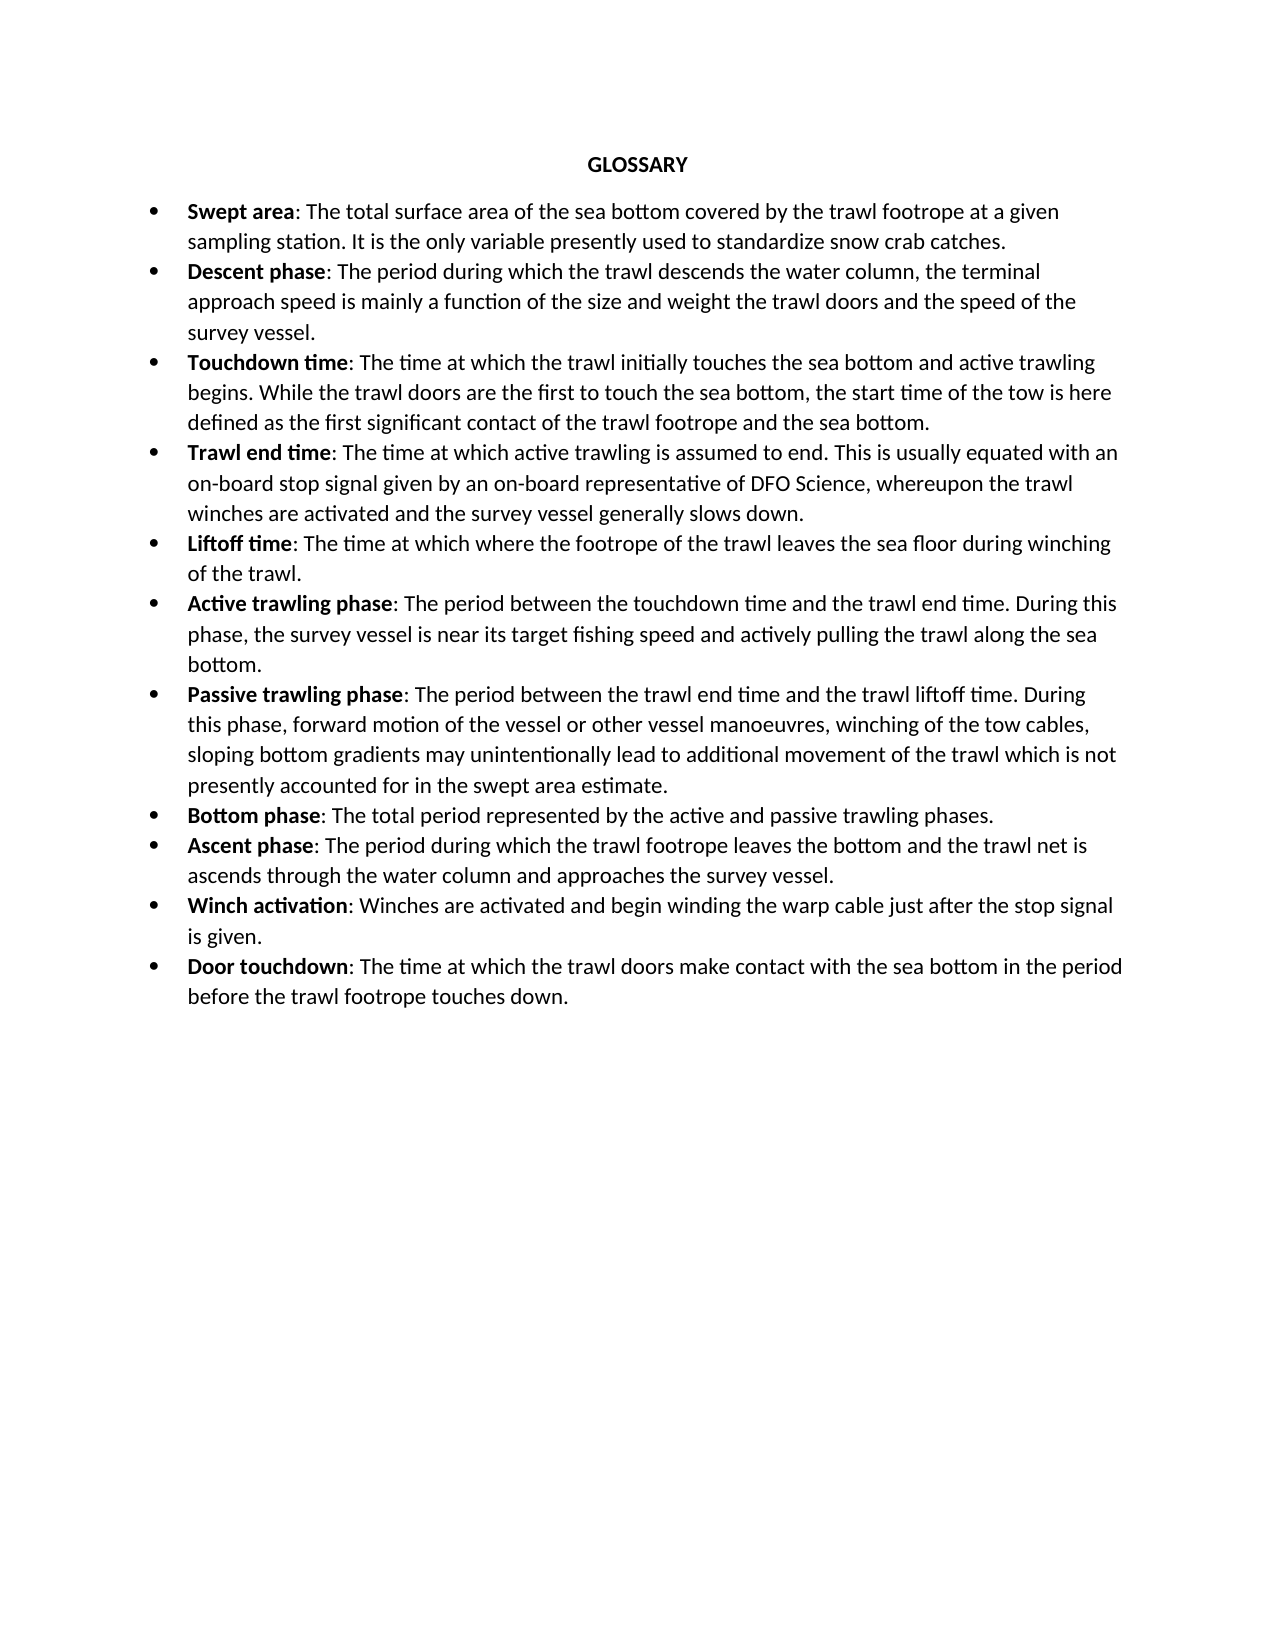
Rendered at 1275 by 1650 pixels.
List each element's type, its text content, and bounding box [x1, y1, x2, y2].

list Bottom phase: The total period represented by the active and passive trawling phases. [150, 801, 1125, 829]
list Swept area: The total surface area of the sea bottom covered by the trawl footrope at a given sampling station. It is the only variable presently used to standardize snow crab catches. [150, 197, 1125, 255]
list Door touchdown: The time at which the trawl doors make contact with the sea bottom in the period before the trawl footrope touches down. [150, 952, 1125, 1010]
list Descent phase: The period during which the trawl descends the water column, the terminal approach speed is mainly a function of the size and weight the trawl doors and the speed of the survey vessel. [150, 257, 1125, 346]
list Trawl end time: The time at which active trawling is assumed to end. This is usually equated with an on-board stop signal given by an on-board representative of DFO Science, whereupon the trawl winches are activated and the survey vessel generally slows down. [150, 438, 1125, 527]
list Ascent phase: The period during which the trawl footrope leaves the bottom and the trawl net is ascends through the water column and approaches the survey vessel. [150, 831, 1125, 889]
text GLOSSARY [150, 150, 1125, 178]
list Winch activation: Winches are activated and begin winding the warp cable just after the stop signal is given. [150, 892, 1125, 950]
list Touchdown time: The time at which the trawl initially touches the sea bottom and active trawling begins. While the trawl doors are the first to touch the sea bottom, the start time of the tow is here defined as the first significant contact of the trawl footrope and the sea bottom. [150, 348, 1125, 436]
list Passive trawling phase: The period between the trawl end time and the trawl liftoff time. During this phase, forward motion of the vessel or other vessel manoeuvres, winching of the tow cables, sloping bottom gradients may unintentionally lead to additional movement of the trawl which is not presently accounted for in the swept area estimate. [150, 680, 1125, 799]
list Active trawling phase: The period between the touchdown time and the trawl end time. During this phase, the survey vessel is near its target fishing speed and actively pulling the trawl along the sea bottom. [150, 589, 1125, 678]
list Liftoff time: The time at which where the footrope of the trawl leaves the sea floor during winching of the trawl. [150, 529, 1125, 587]
